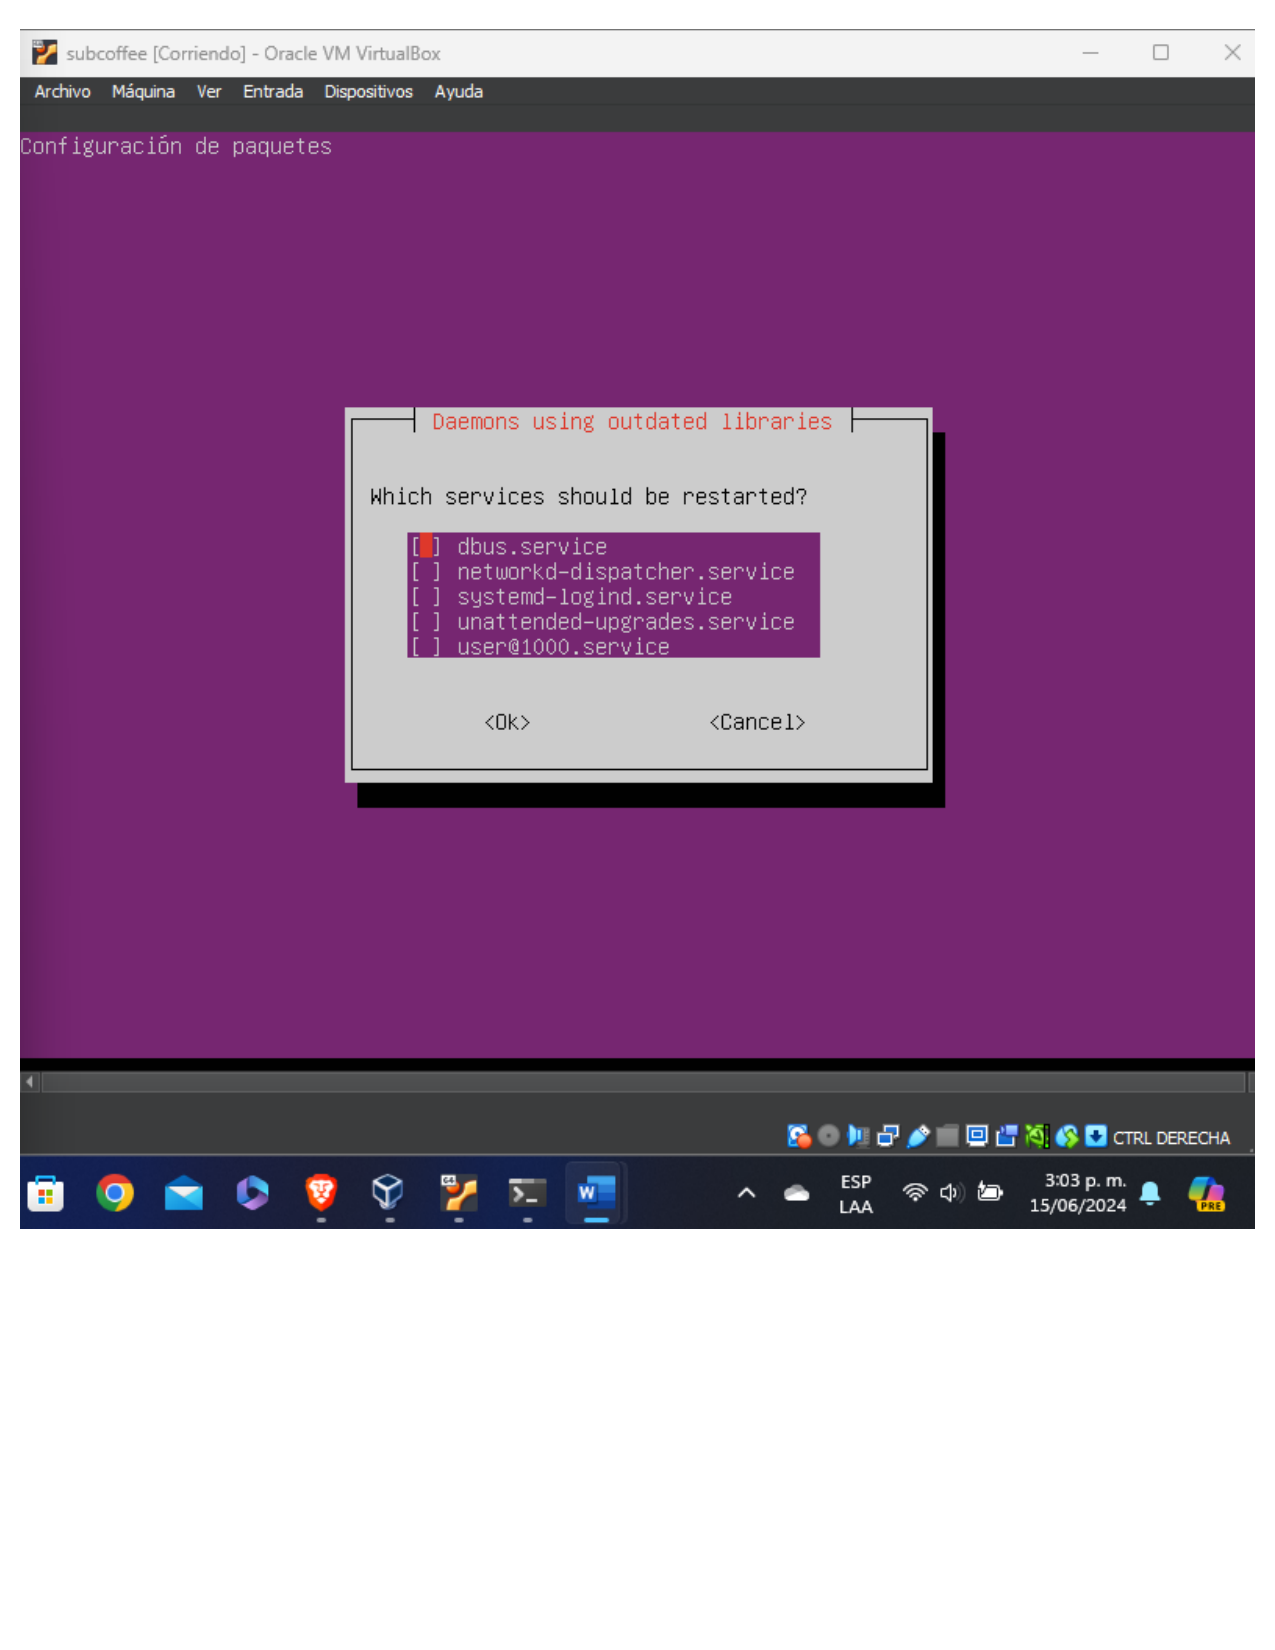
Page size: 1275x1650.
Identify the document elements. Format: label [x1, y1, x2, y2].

picture [20, 29, 1255, 1229]
